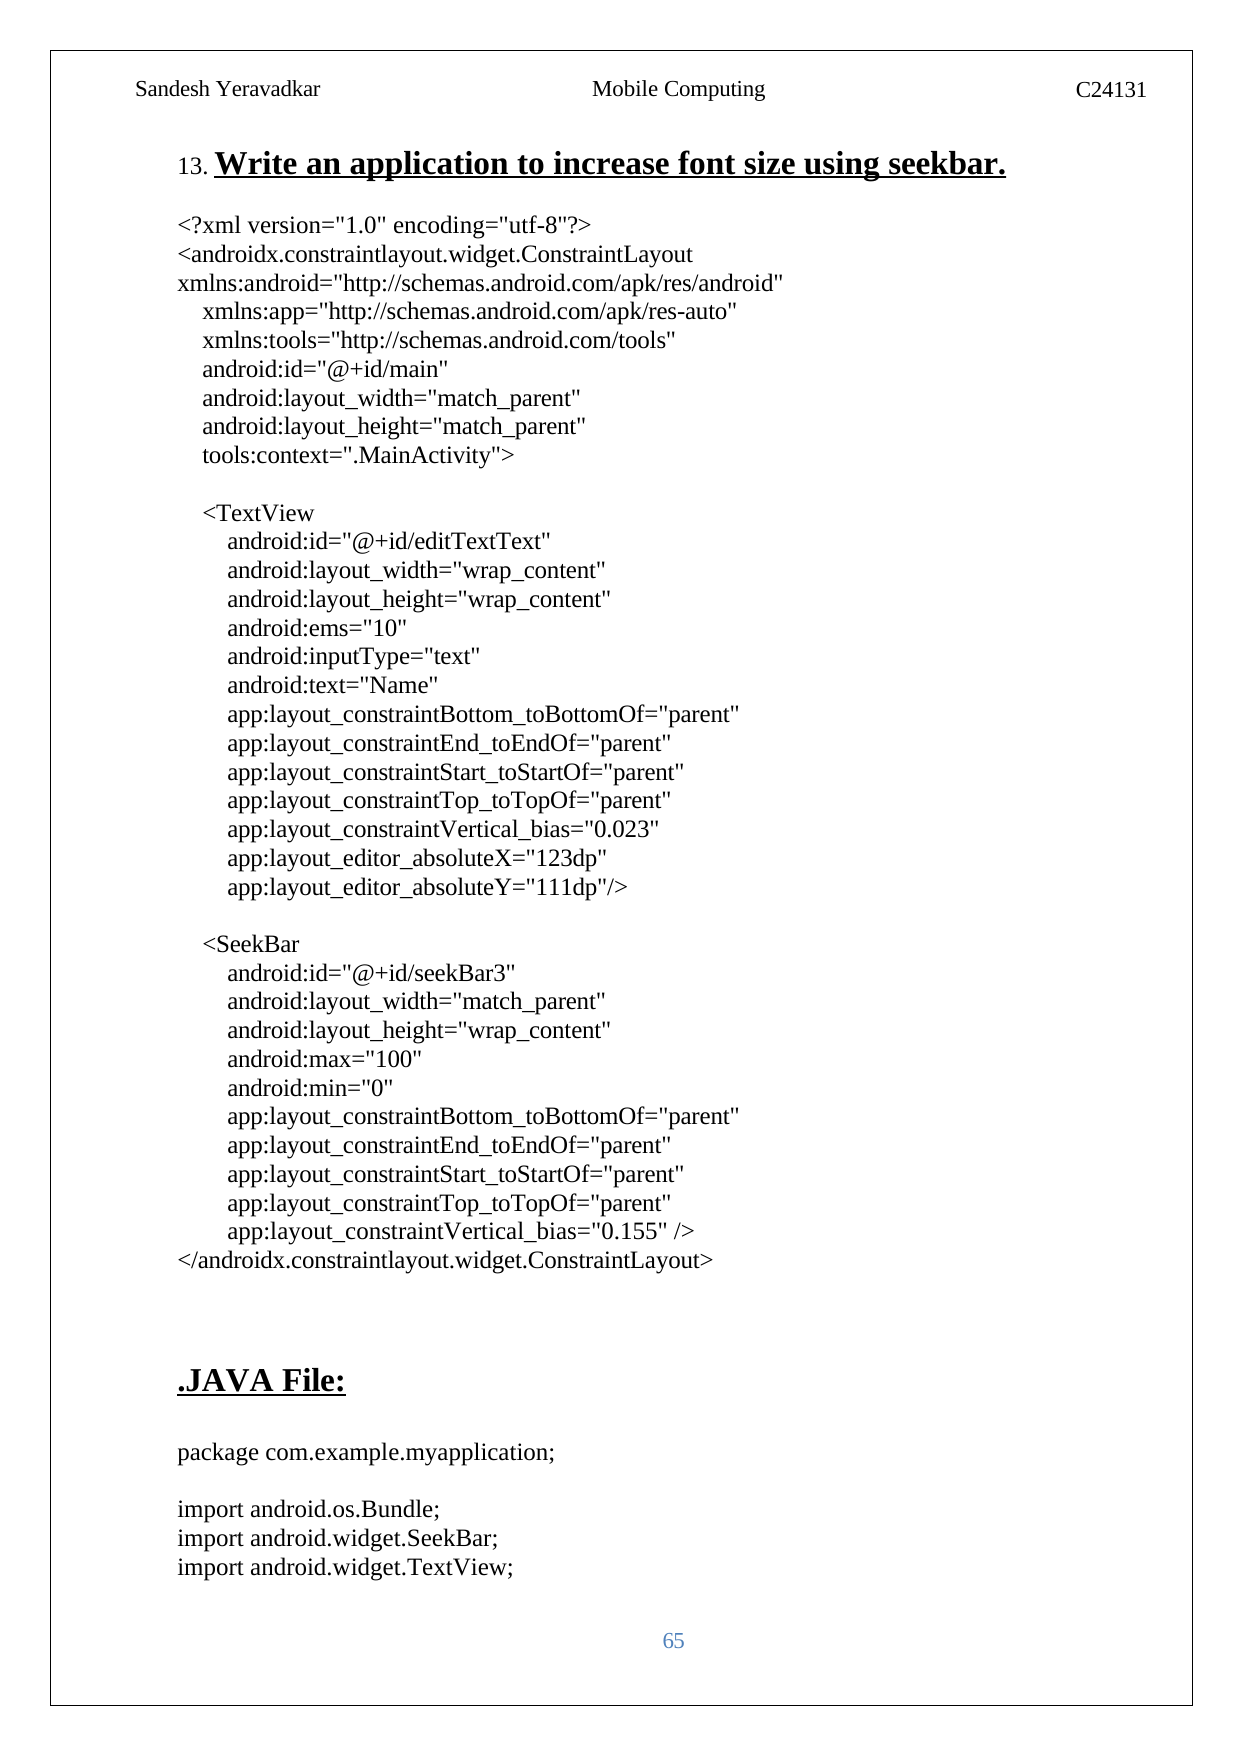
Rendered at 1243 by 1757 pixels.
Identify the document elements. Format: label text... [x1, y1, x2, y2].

text <SeekBar android:id="@+id/seekBar3" [202, 929, 518, 986]
text <TextView android:id="@+id/editTextText" android:layout_width="wrap_content" android:layout_height="wrap_content" android:ems="10" android:inputType="text" android:text="Name" [202, 498, 613, 699]
text </androidx.constraintlayout.widget.ConstraintLayout> [177, 1245, 1184, 1274]
text .JAVA File: [177, 1360, 1184, 1399]
text <androidx.constraintlayout.widget.ConstraintLayout xmlns:android="http://schemas.android.com/apk/res/android" [177, 239, 785, 296]
text xmlns:app="http://schemas.android.com/apk/res-auto" xmlns:tools="http://schemas.android.com/tools" android:id="@+id/main" android:layout_width="match_parent" android:layout_height="match_parent" tools:context=".MainActivity"> [202, 296, 739, 469]
text package com.example.myapplication; import android.os.Bundle; [177, 1409, 556, 1523]
list Write an application to increase font size using seekbar. [177, 143, 1184, 181]
text app:layout_constraintBottom_toBottomOf="parent" app:layout_constraintEnd_toEndOf="parent" app:layout_constraintStart_toStartOf="parent" app:layout_constraintTop_toTopOf="parent" app:layout_constraintVertical_bias="0.023" app:layout_editor_absoluteX="123dp" app:layout_editor_absoluteY="111dp"/> [227, 699, 741, 900]
text android:min="0" app:layout_constraintBottom_toBottomOf="parent" app:layout_constraintEnd_toEndOf="parent" app:layout_constraintStart_toStartOf="parent" app:layout_constraintTop_toTopOf="parent" app:layout_constraintVertical_bias="0.155" /> [227, 1073, 741, 1245]
text android:layout_width="match_parent" android:layout_height="wrap_content" android:max="100" [227, 986, 612, 1073]
text <?xml version="1.0" encoding="utf-8"?> [177, 210, 1184, 239]
text import android.widget.SeekBar; import android.widget.TextView; [177, 1523, 514, 1581]
